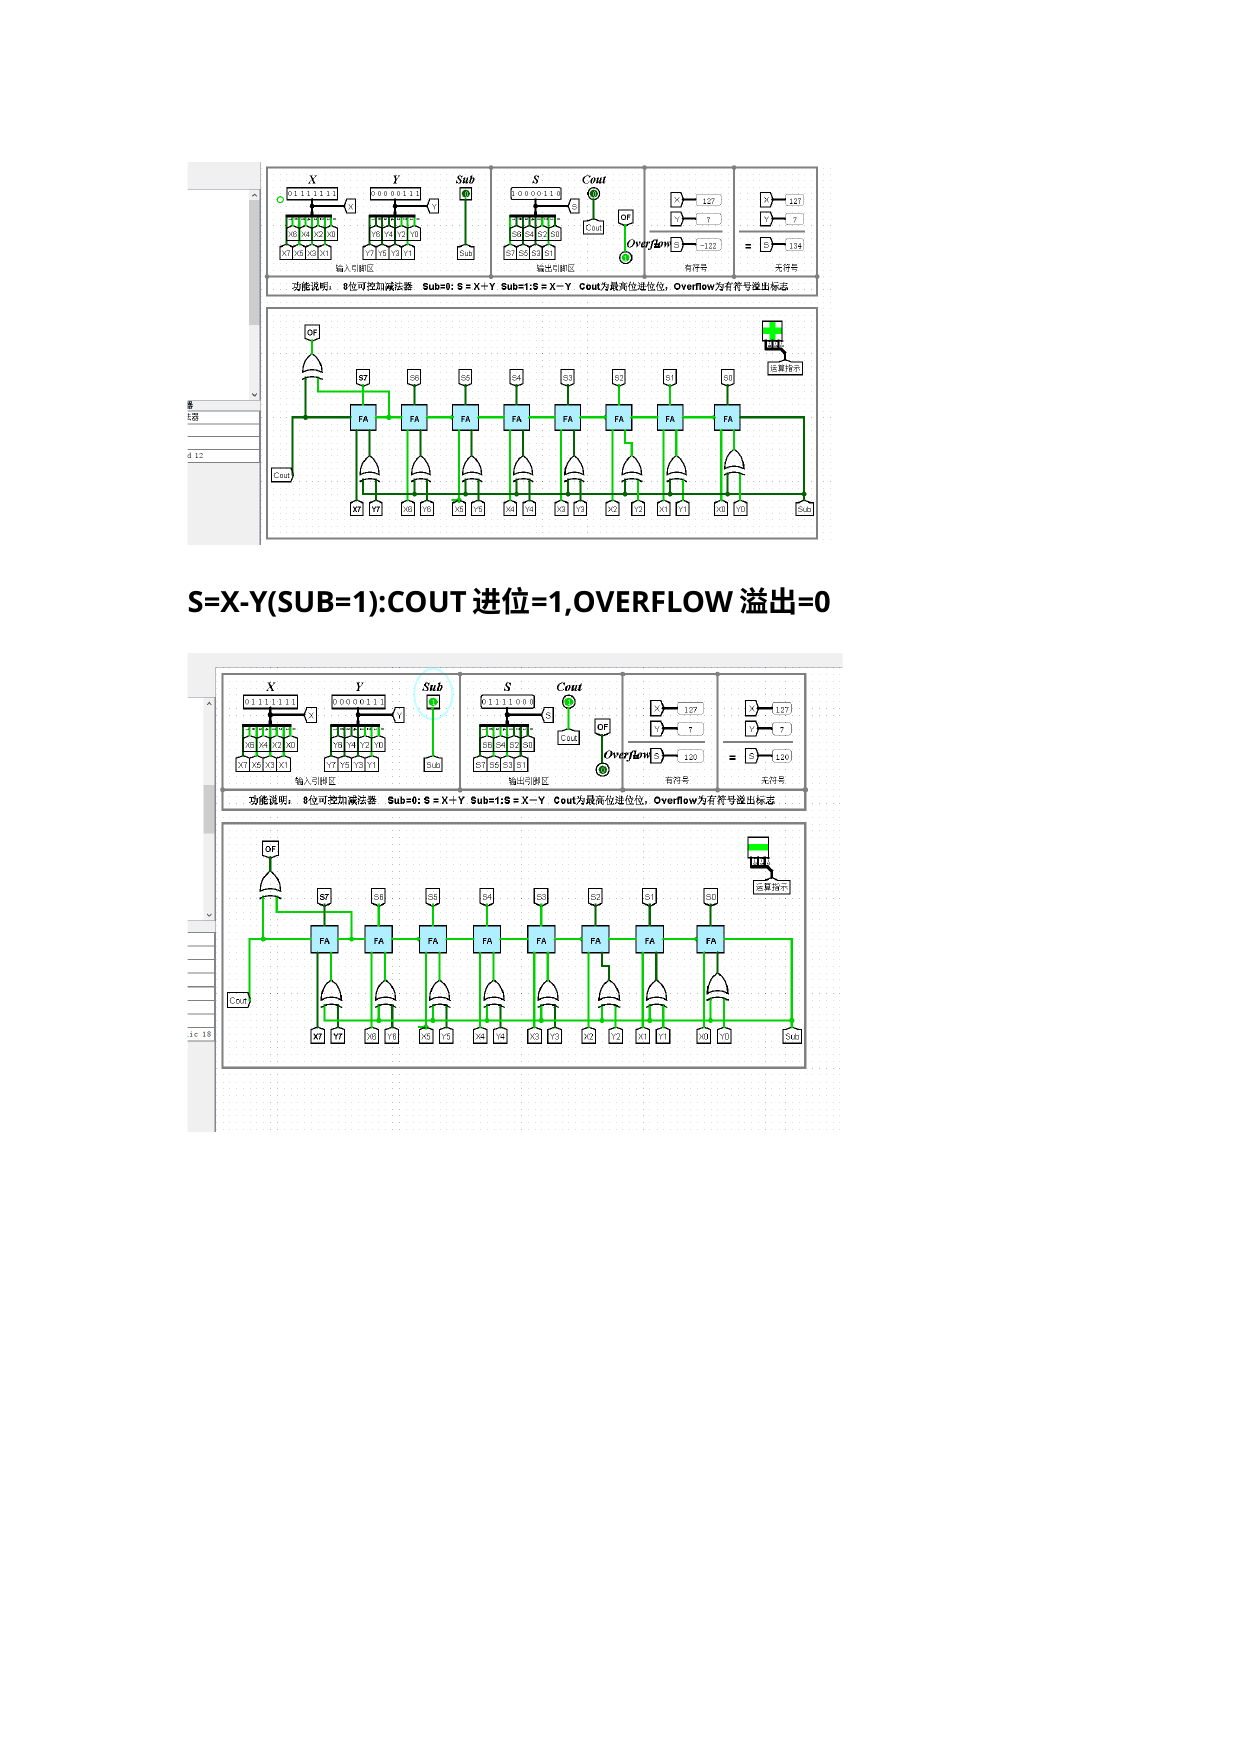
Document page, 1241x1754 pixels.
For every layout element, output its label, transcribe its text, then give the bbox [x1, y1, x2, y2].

text S=X-Y(SUB=1):COUT进位=1,OVERFLOW溢出=0 [187, 567, 1053, 632]
picture [187, 162, 832, 545]
picture [187, 653, 843, 1132]
